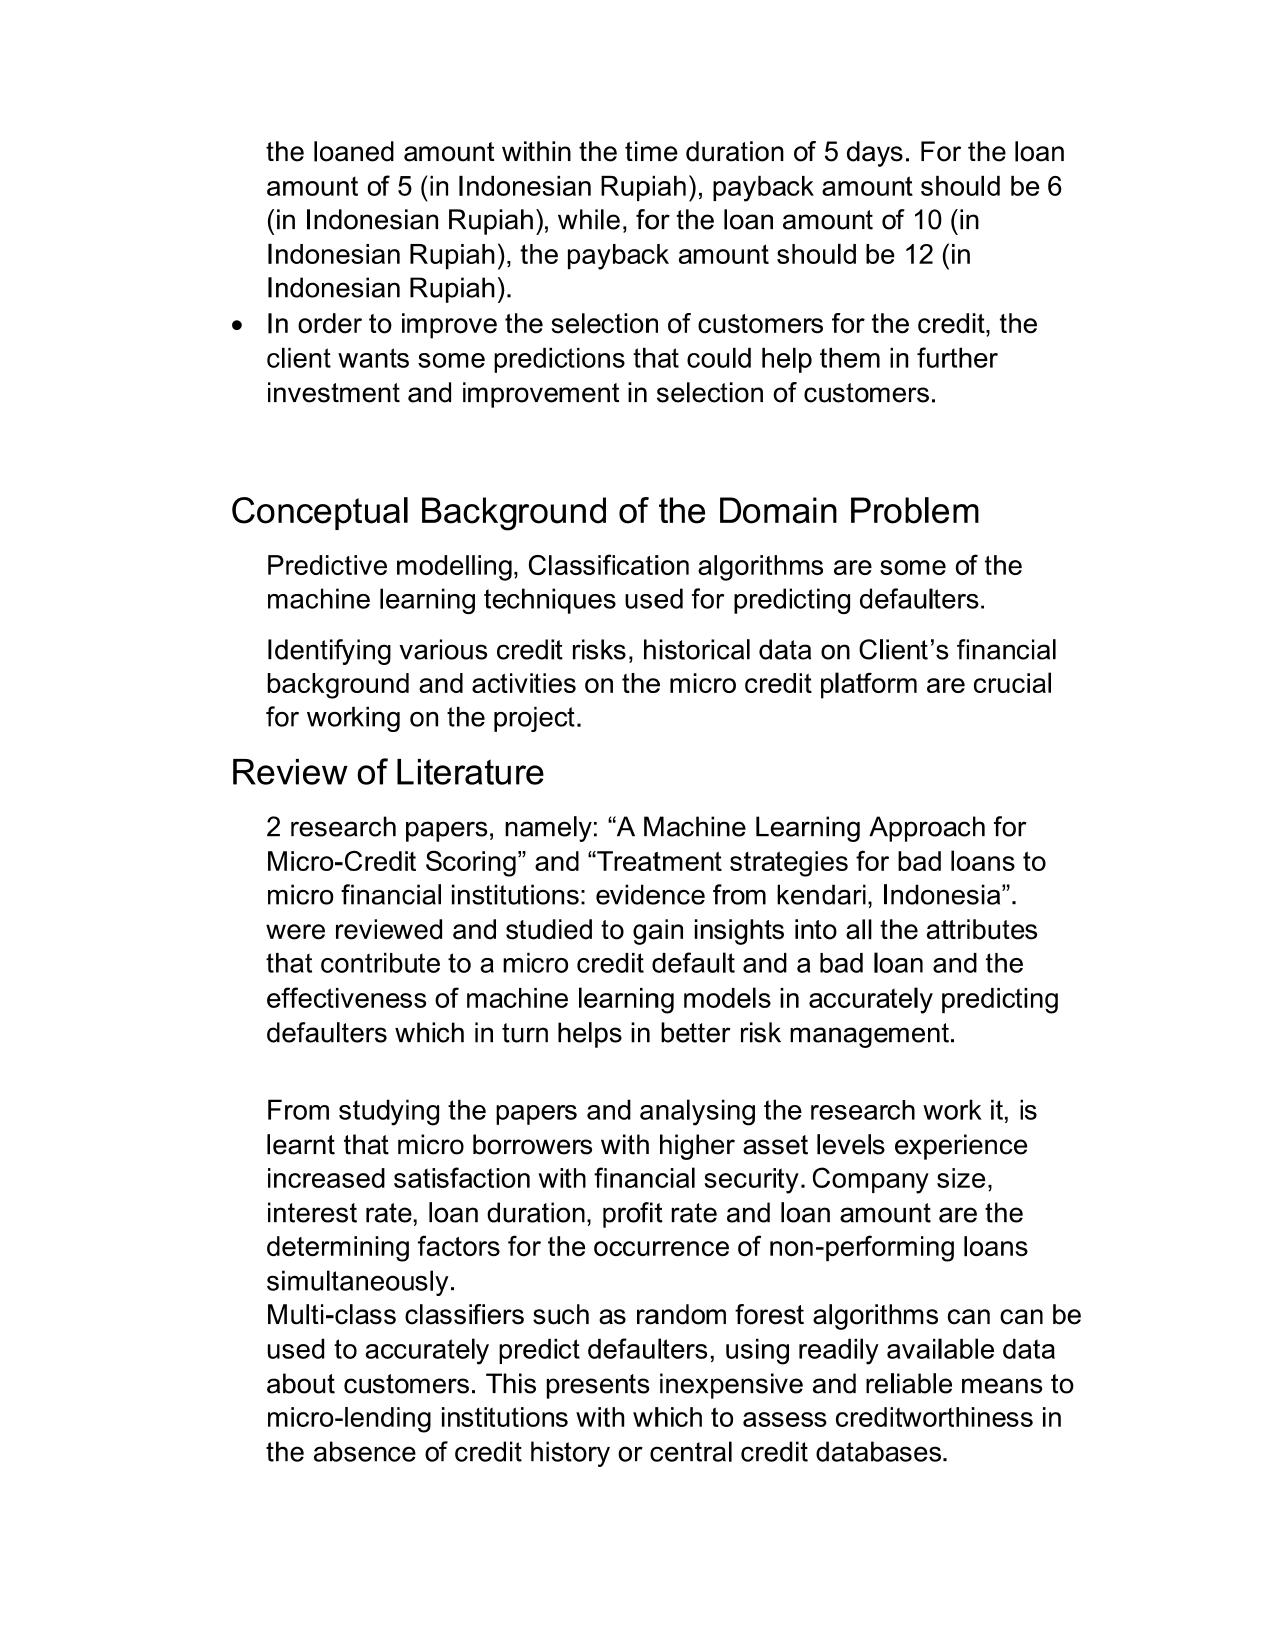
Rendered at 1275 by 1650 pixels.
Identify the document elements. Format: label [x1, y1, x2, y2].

picture [232, 496, 1081, 1467]
picture [232, 140, 1064, 408]
